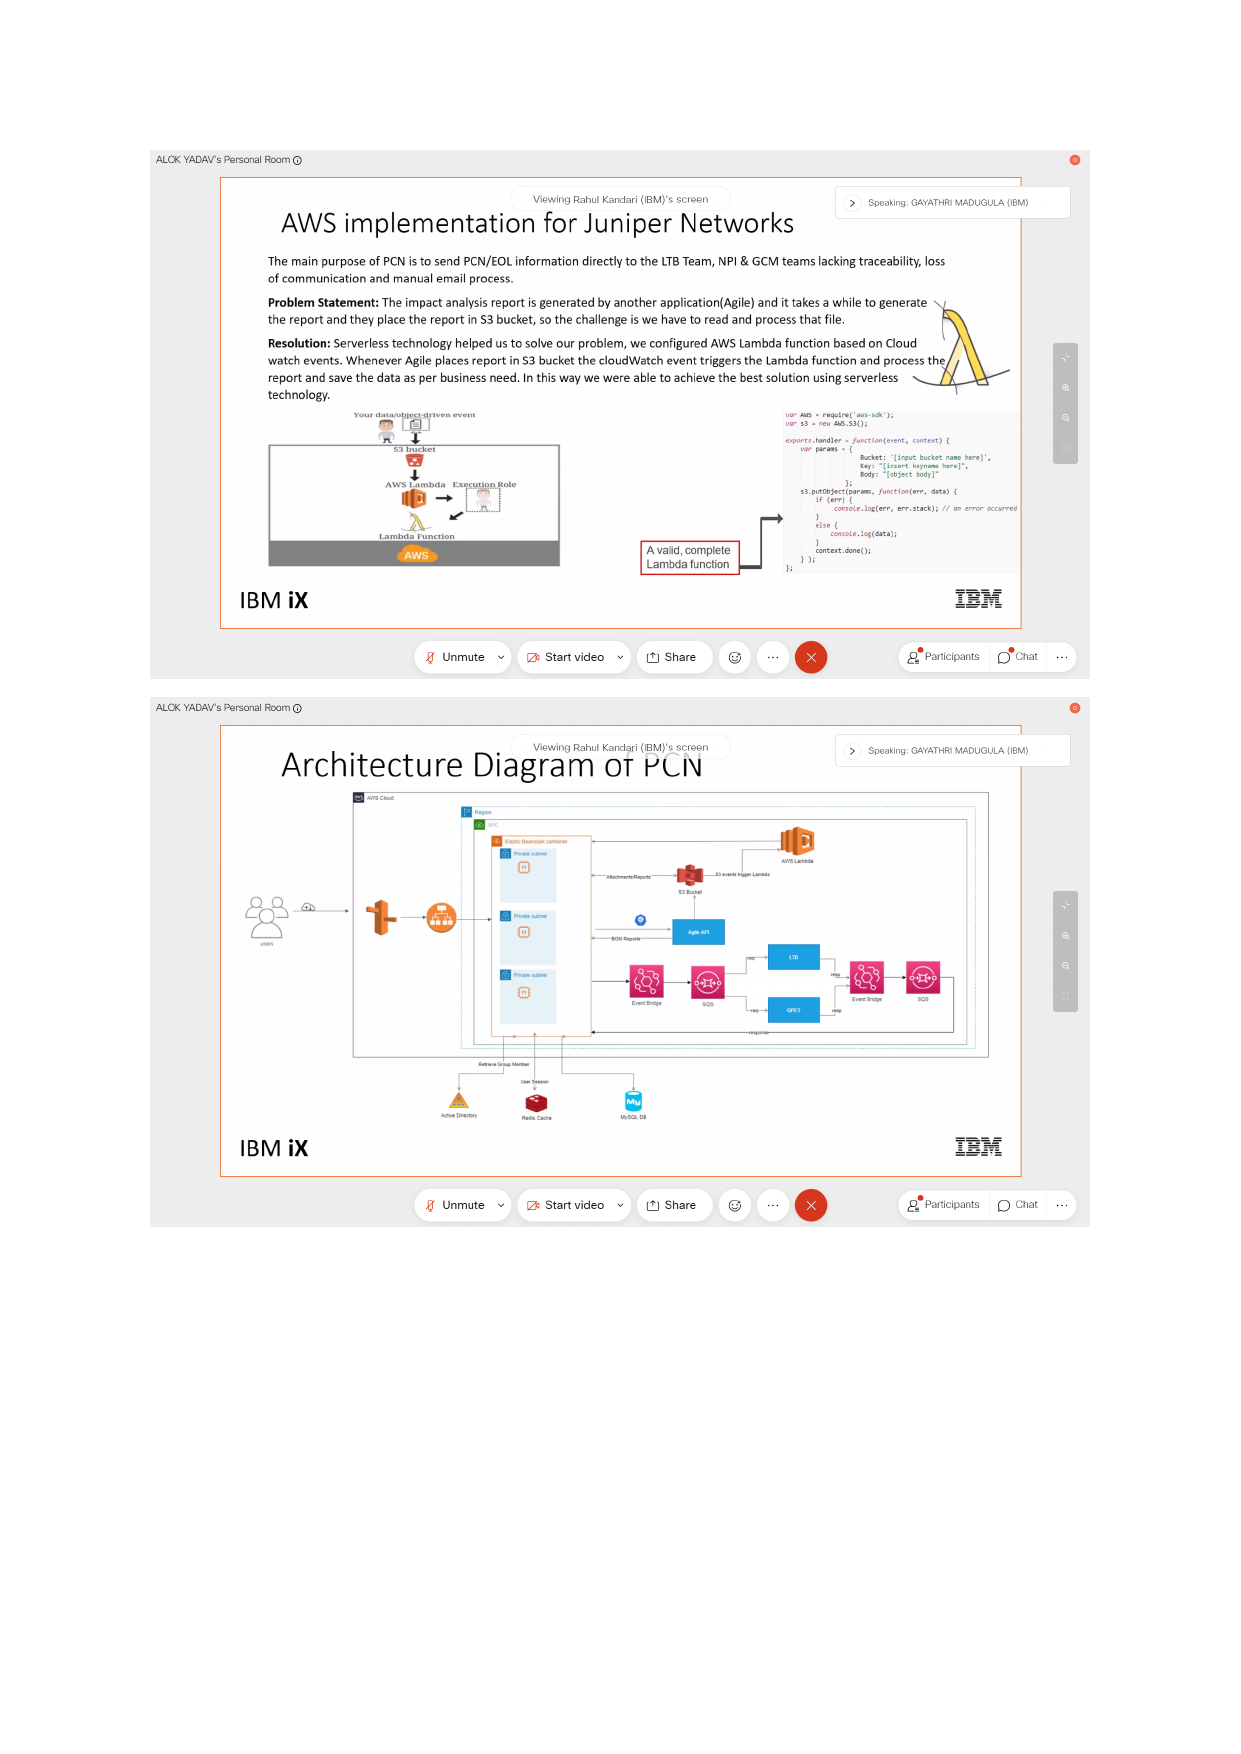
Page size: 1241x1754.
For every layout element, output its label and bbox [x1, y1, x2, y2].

picture [150, 150, 1091, 679]
picture [150, 697, 1091, 1227]
